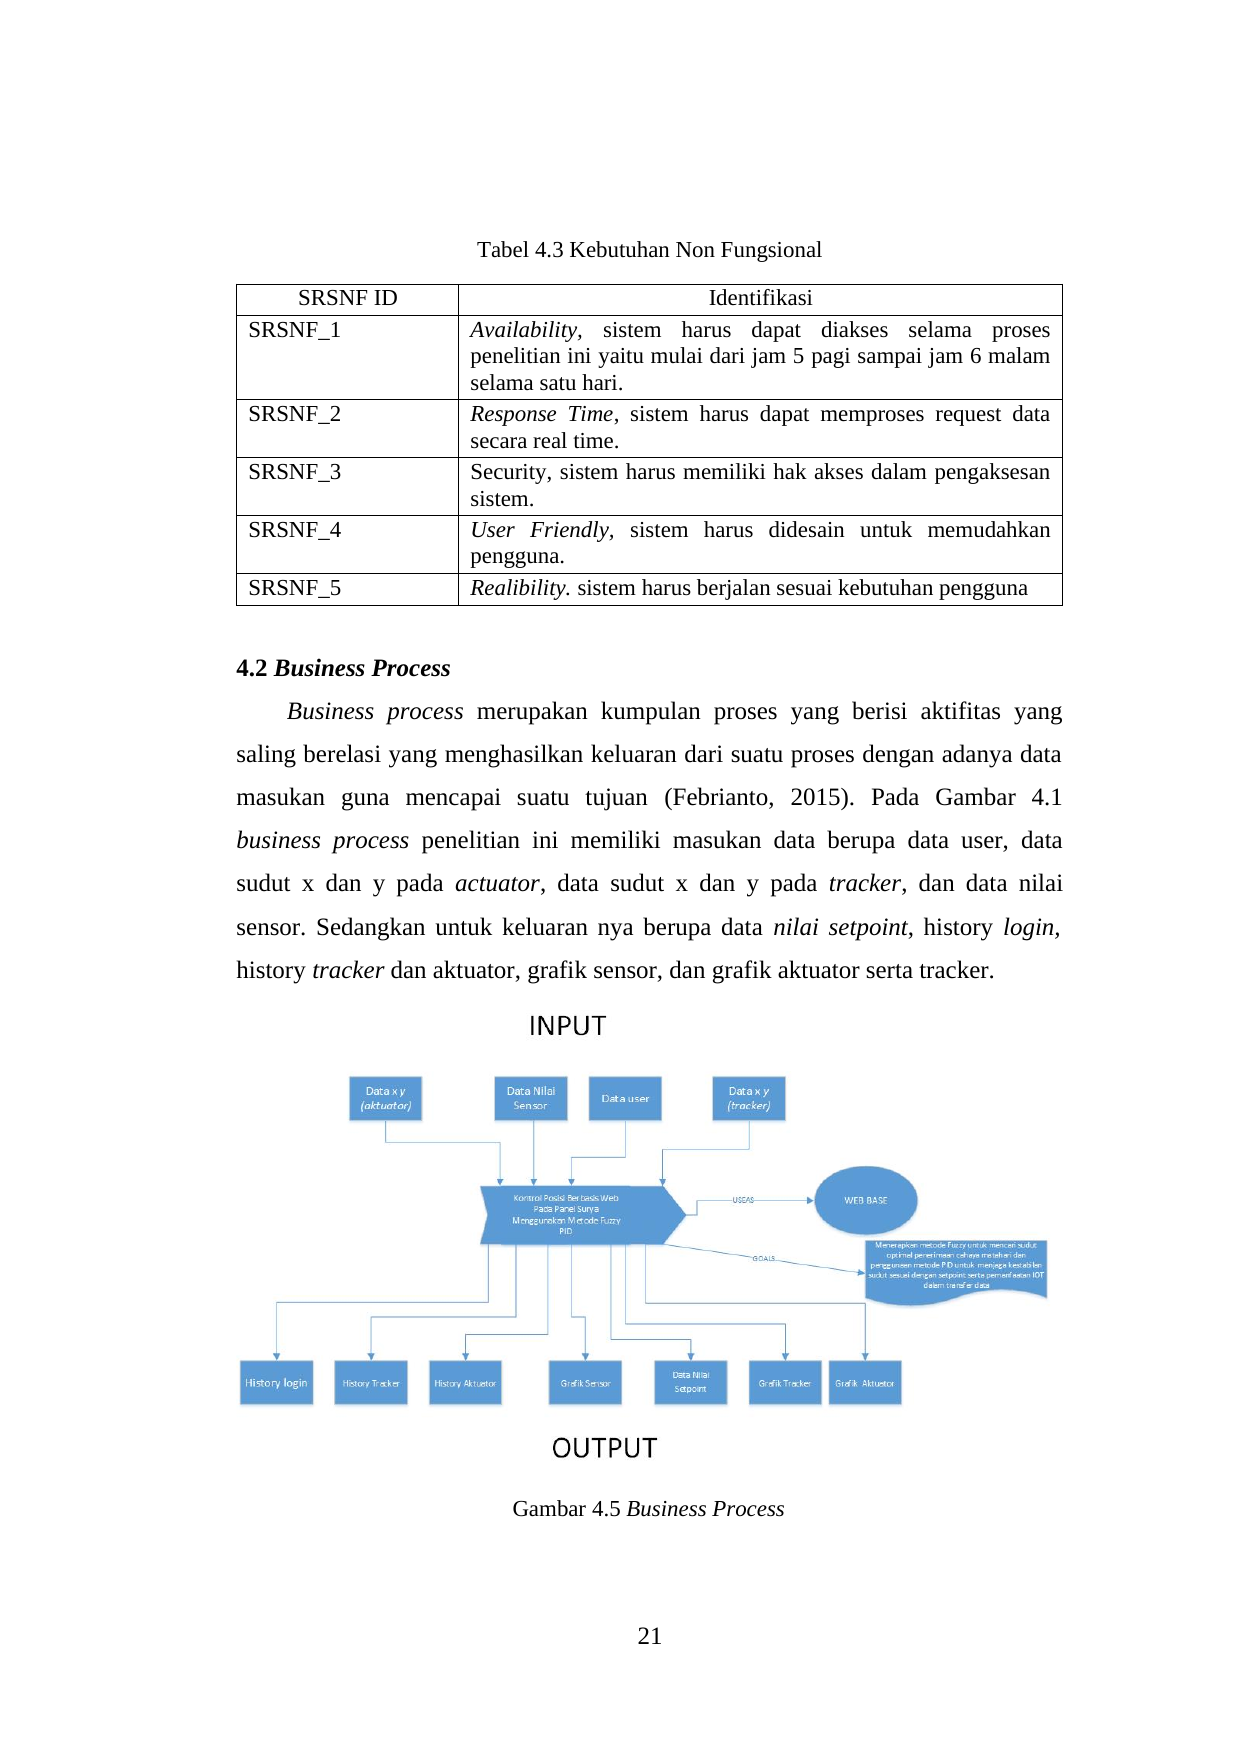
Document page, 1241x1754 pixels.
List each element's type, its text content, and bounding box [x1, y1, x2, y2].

picture [236, 997, 1051, 1481]
text Business process merupakan kumpulan proses yang berisi aktifitas yang saling berelasi yang menghasilkan keluaran dari suatu proses dengan adanya data masukan guna mencapai suatu tujuan . Pada Gambar 4.1 business process penelitian ini memiliki masukan data berupa data user, data sudut x dan y pada actuator, data sudut x dan y pada tracker, dan data nilai sensor. Sedangkan untuk keluaran nya berupa data nilai setpoint, history login, history tracker dan aktuator, grafik sensor, dan grafik aktuator serta tracker. [236, 696, 1063, 983]
table_cell Response Time, sistem harus dapat memproses request data secara real time. [459, 400, 1062, 457]
table_cell SRSNF_1 [237, 316, 458, 399]
table_cell SRSNF_2 [237, 400, 458, 457]
table_header SRSNF ID [237, 285, 458, 315]
table_cell SRSNF_5 [237, 574, 458, 604]
table_header Identifikasi [459, 285, 1062, 315]
table_cell Availability, sistem harus dapat diakses selama proses penelitian ini yaitu mulai dari jam 5 pagi sampai jam 6 malam selama satu hari. [459, 316, 1062, 399]
subtitle Business Process [236, 653, 1063, 682]
text Tabel 4.2 Kebutuhan Non Fungsional [236, 236, 1063, 263]
table_cell SRSNF_3 [237, 458, 458, 515]
table_cell Realibility. sistem harus berjalan sesuai kebutuhan pengguna [459, 574, 1062, 604]
text Gambar 4.1 Business Process [236, 1495, 1063, 1521]
table_cell SRSNF_4 [237, 516, 458, 573]
table_cell User Friendly, sistem harus didesain untuk memudahkan pengguna. [459, 516, 1062, 573]
table_cell Security, sistem harus memiliki hak akses dalam pengaksesan sistem. [459, 458, 1062, 515]
